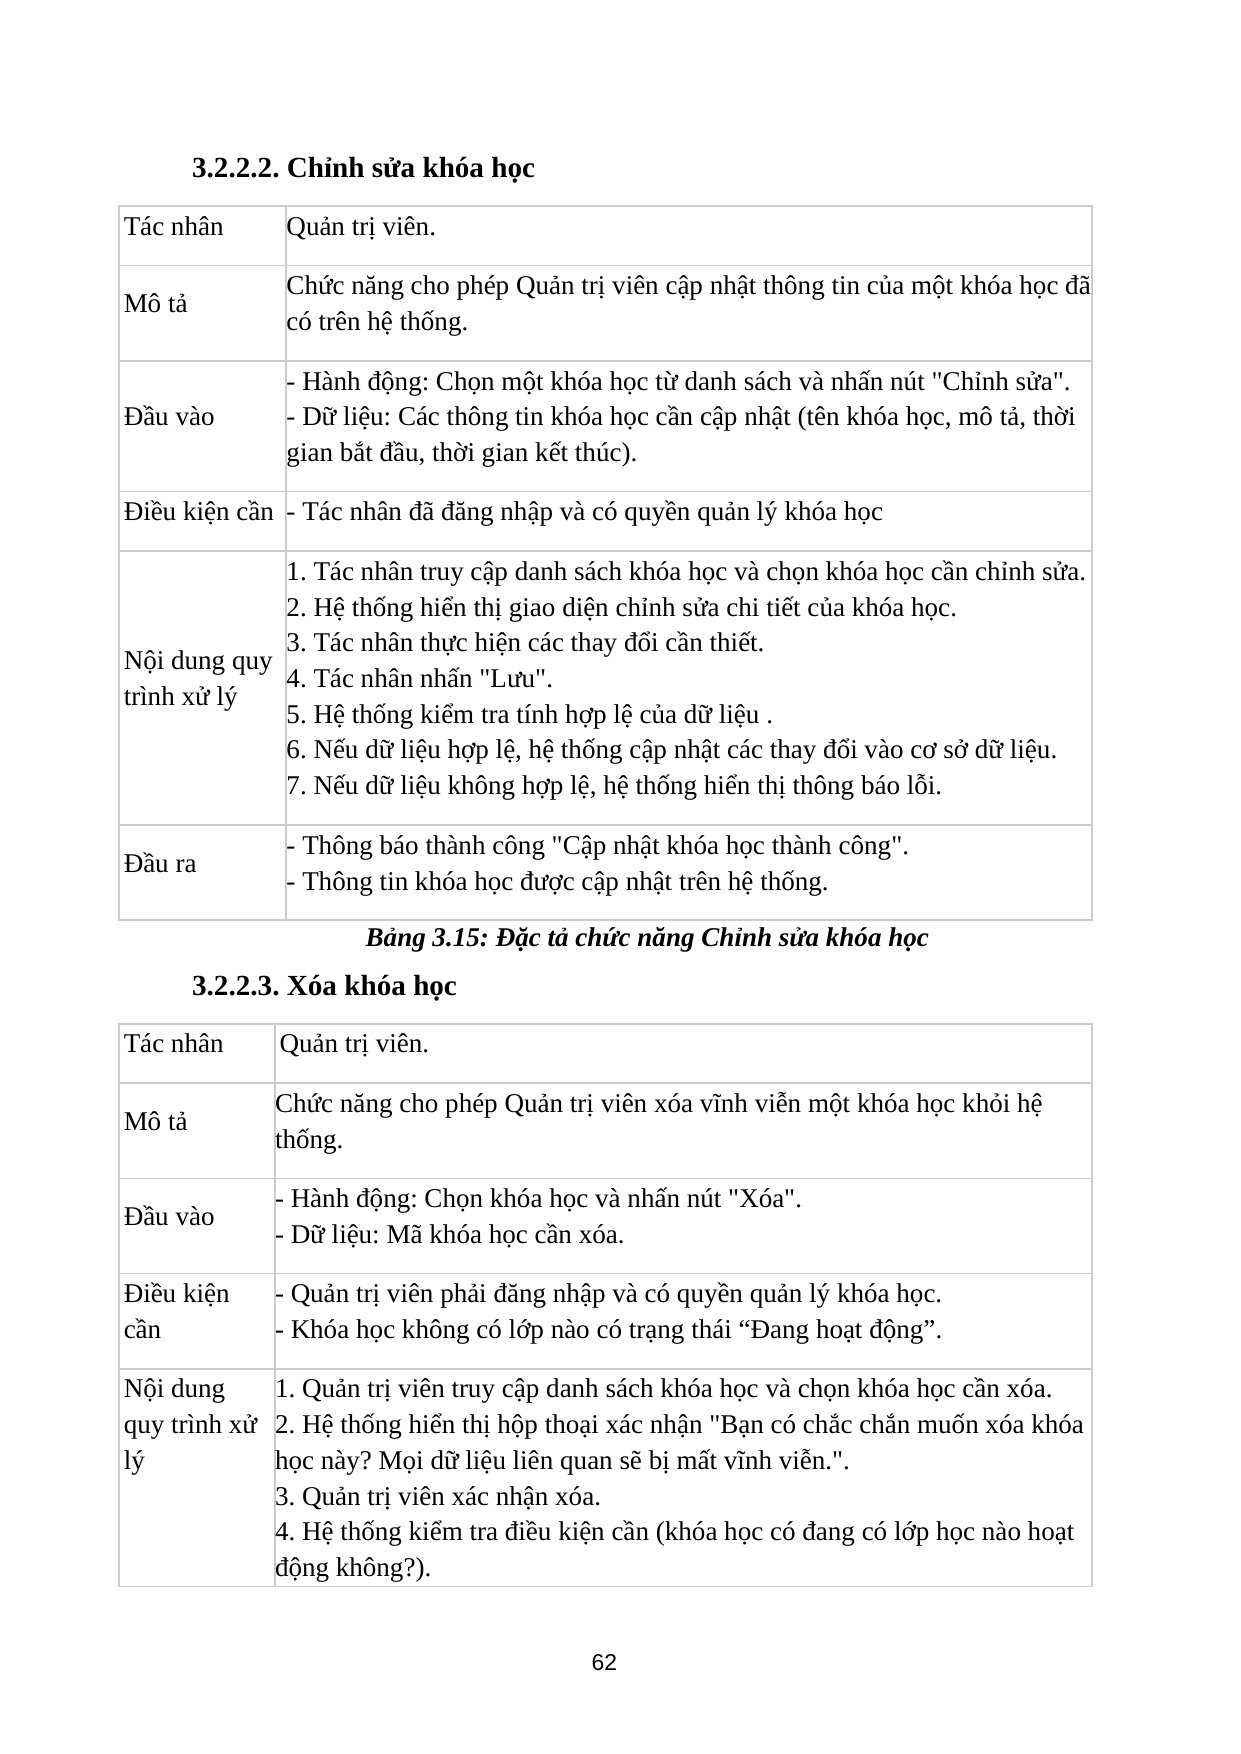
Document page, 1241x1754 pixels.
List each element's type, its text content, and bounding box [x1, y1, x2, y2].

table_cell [276, 1370, 1091, 1586]
table_cell - Hành động: Chọn khóa học và nhấn nút "Xóa". - Dữ liệu: Mã khóa học cần xóa. [276, 1179, 1091, 1273]
table_header Quản trị viên. [276, 1025, 1091, 1082]
table_cell Chức năng cho phép Quản trị viên xóa vĩnh viễn một khóa học khỏi hệ thống. [276, 1084, 1091, 1177]
table_cell - Thông báo thành công "Cập nhật khóa học thành công". - Thông tin khóa học được cập nhật trên hệ thống. [287, 826, 1091, 919]
table_cell Mô tả [120, 1084, 274, 1177]
table_cell Mô tả [120, 266, 285, 360]
table_cell Đầu ra [120, 826, 285, 919]
table_cell Điều kiện cần [120, 1274, 274, 1368]
text 3.2.2.3. Xóa khóa học [192, 968, 1090, 1001]
table_cell 1. Tác nhân truy cập danh sách khóa học và chọn khóa học cần chỉnh sửa. 2. Hệ thống hiển thị giao diện chỉnh sửa chi tiết của khóa học. 3. Tác nhân thực hiện các thay đổi cần thiết. 4. Tác nhân nhấn "Lưu". 5. Hệ thống kiểm tra tính hợp lệ của dữ liệu . 6. Nếu dữ liệu hợp lệ, hệ thống cập nhật các thay đổi vào cơ sở dữ liệu. 7. Nếu dữ liệu không hợp lệ, hệ thống hiển thị thông báo lỗi. [287, 552, 1091, 824]
table_cell Chức năng cho phép Quản trị viên cập nhật thông tin của một khóa học đã có trên hệ thống. [287, 266, 1091, 360]
table_cell Đầu vào [120, 362, 285, 491]
text Bảng 3.15: Đặc tả chức năng Chỉnh sửa khóa học [207, 921, 1090, 952]
table_cell Nội dung quy trình xử lý [120, 552, 285, 824]
table_header Quản trị viên. [287, 207, 1091, 265]
table_cell - Hành động: Chọn một khóa học từ danh sách và nhấn nút "Chỉnh sửa". - Dữ liệu: Các thông tin khóa học cần cập nhật (tên khóa học, mô tả, thời gian bắt đầu, thời gian kết thúc). [287, 362, 1091, 491]
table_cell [120, 1370, 274, 1586]
table_cell - Quản trị viên phải đăng nhập và có quyền quản lý khóa học. - Khóa học không có lớp nào có trạng thái “Đang hoạt động”. [276, 1274, 1091, 1368]
table_header Tác nhân [120, 1025, 274, 1082]
table_cell Đầu vào [120, 1179, 274, 1273]
text 3.2.2.2. Chỉnh sửa khóa học [192, 150, 1090, 183]
table_cell Điều kiện cần [120, 492, 285, 550]
table_cell - Tác nhân đã đăng nhập và có quyền quản lý khóa học [287, 492, 1091, 550]
table_header Tác nhân [120, 207, 285, 265]
